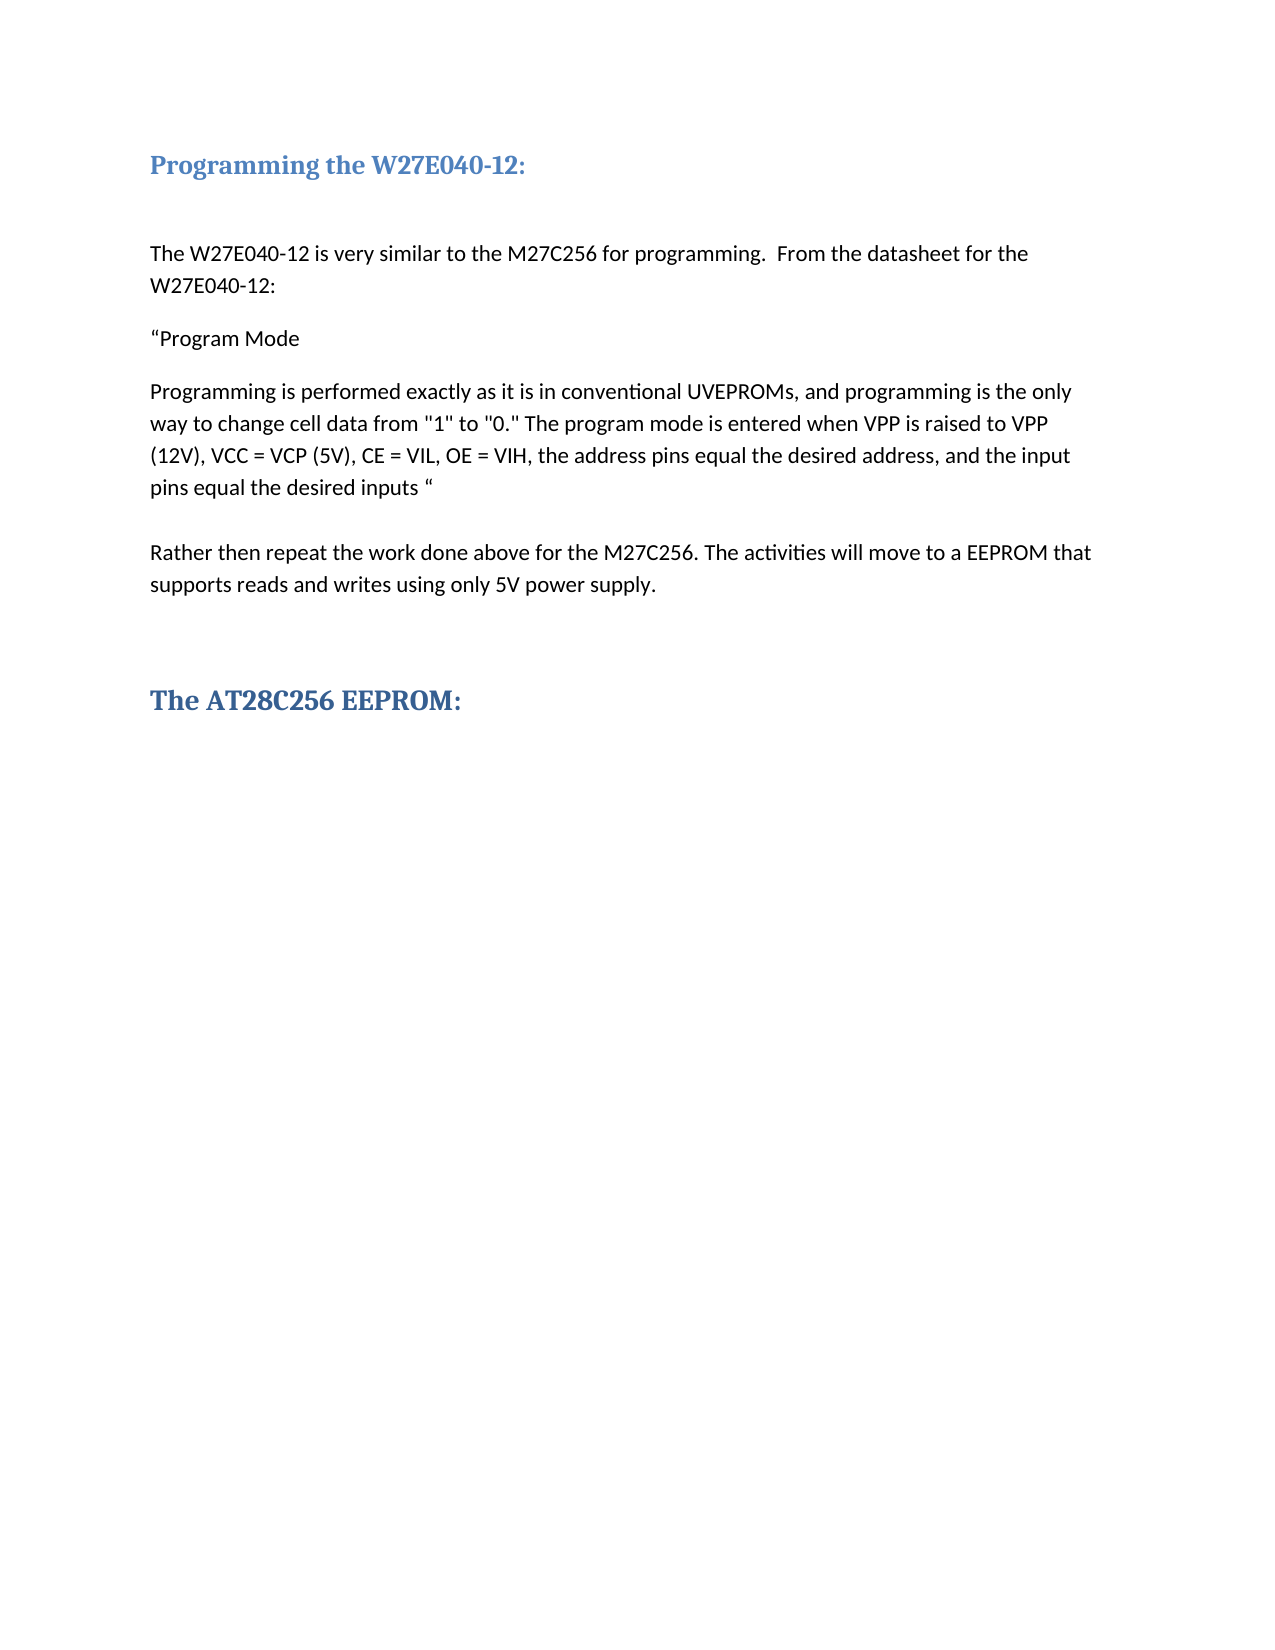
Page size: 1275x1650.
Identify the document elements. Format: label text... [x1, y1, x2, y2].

text Programming is performed exactly as it is in conventional UVEPROMs, and programming is the only [150, 377, 1125, 405]
text (12V), VCC = VCP (5V), CE = VIL, OE = VIH, the address pins equal the desired address, and the input [150, 441, 1125, 469]
text pins equal the desired inputs “ [150, 473, 1125, 502]
text way to change cell data from "1" to "0." The program mode is entered when VPP is raised to VPP [150, 409, 1125, 437]
text Rather then repeat the work done above for the M27C256. The activities will move to a EEPROM that supports reads and writes using only 5V power supply. [150, 538, 1125, 598]
text “Program Mode [150, 324, 1125, 352]
subtitle Programming the W27E040-12: [150, 150, 1125, 181]
subtitle The AT28C256 EEPROM: [150, 684, 1125, 718]
text The W27E040-12 is very similar to the M27C256 for programming. From the datasheet for the W27E040-12: [150, 239, 1125, 299]
